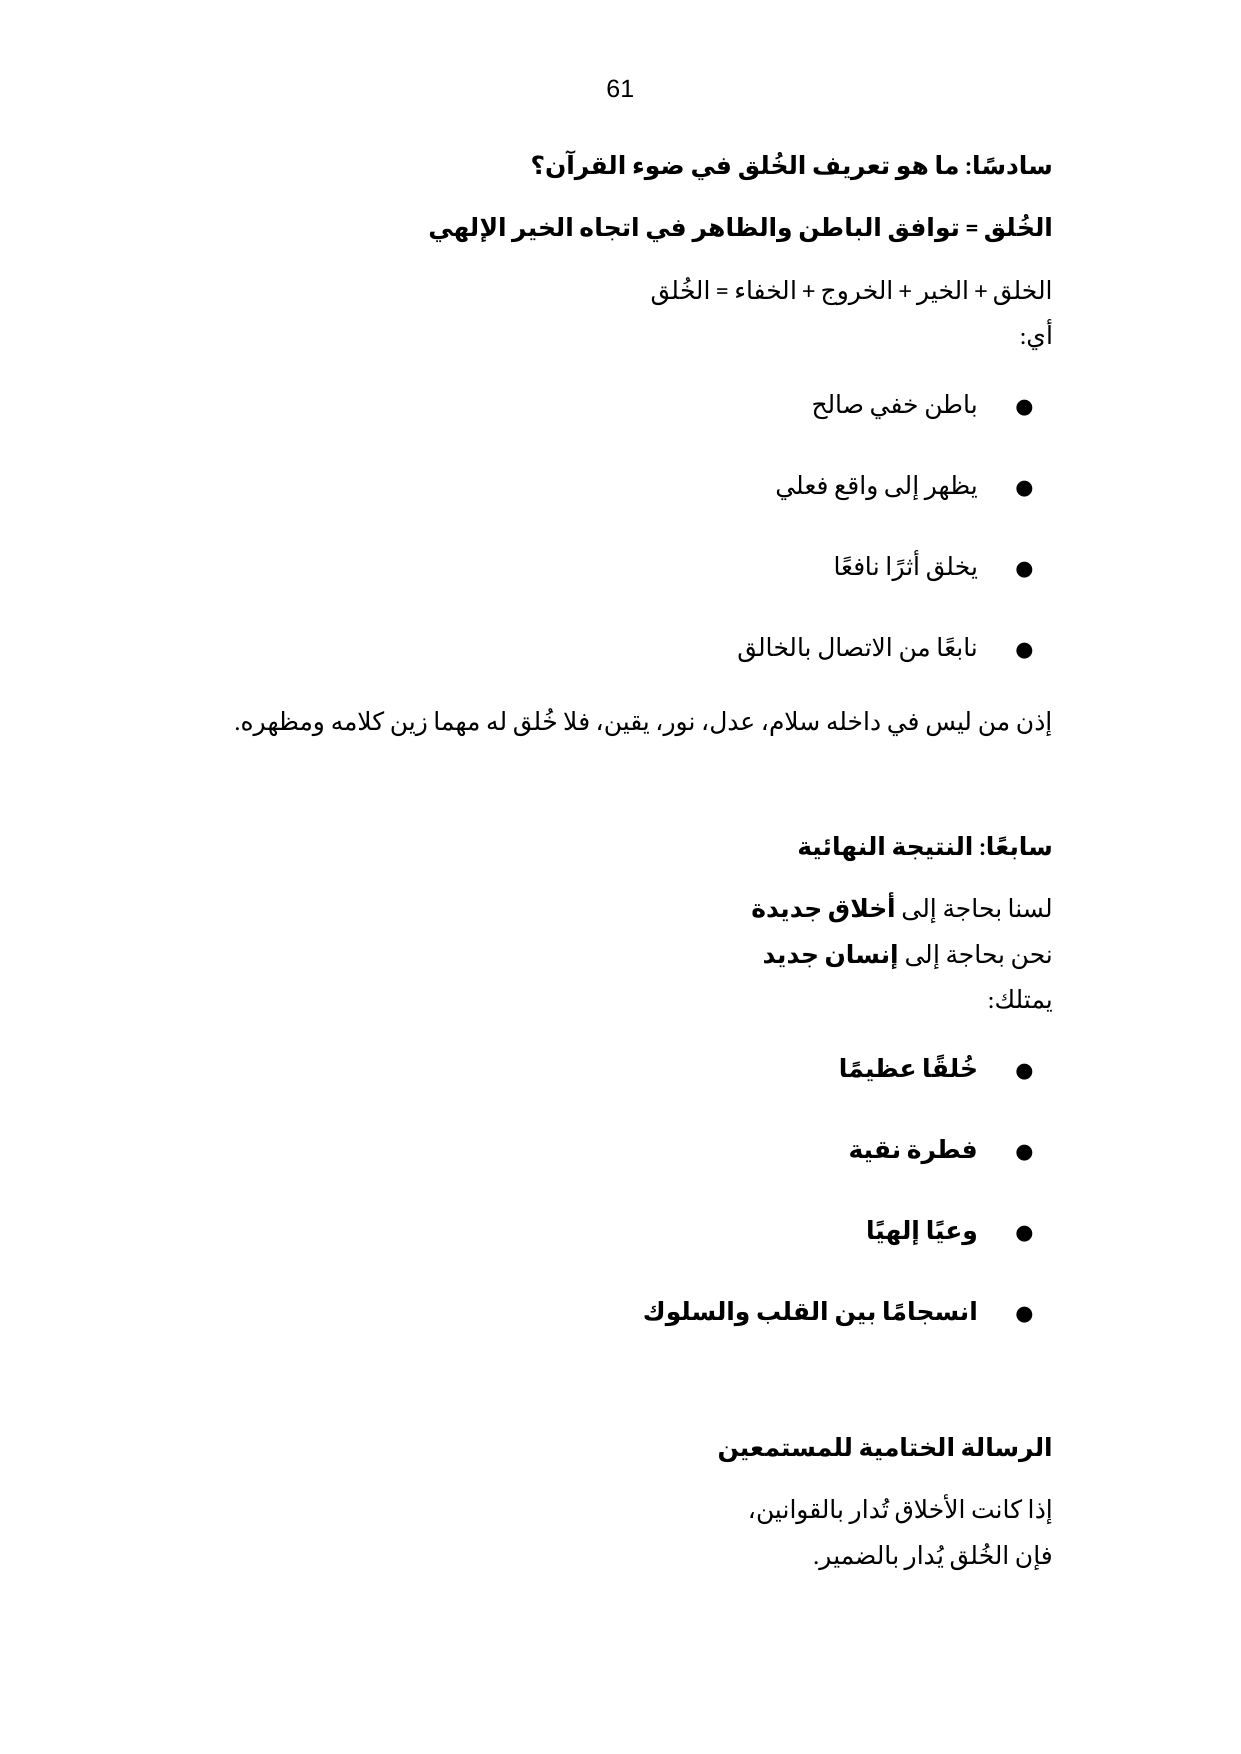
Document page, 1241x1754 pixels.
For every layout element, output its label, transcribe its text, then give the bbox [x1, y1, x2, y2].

text لسنا بحاجة إلى أخلاق جديدة نحن بحاجة إلى إنسان جديد يمتلك: [187, 893, 1053, 1015]
text سادسًا: ما هو تعريف الخُلق في ضوء القرآن؟ [187, 150, 1053, 181]
text سابعًا: النتيجة النهائية [187, 831, 1053, 861]
text الرسالة الختامية للمستمعين [187, 1432, 1053, 1463]
list فطرة نقية [187, 1128, 1015, 1170]
text إذن من ليس في داخله سلام، عدل، نور، يقين، فلا خُلق له مهما زين كلامه ومظهره. [187, 706, 1053, 736]
list يظهر إلى واقع فعلي [187, 464, 1015, 506]
list باطن خفي صالح [187, 383, 1015, 426]
text الخُلق = توافق الباطن والظاهر في اتجاه الخير الإلهي [187, 212, 1053, 243]
list خُلقًا عظيمًا [187, 1047, 1015, 1089]
list يخلق أثرًا نافعًا [187, 544, 1015, 587]
list وعيًا إلهيًا [187, 1208, 1015, 1251]
text إذا كانت الأخلاق تُدار بالقوانين، فإن الخُلق يُدار بالضمير. [187, 1494, 1053, 1571]
list انسجامًا بين القلب والسلوك [187, 1289, 1015, 1332]
text الخلق + الخير + الخروج + الخفاء = الخُلق أي: [187, 275, 1053, 351]
list نابعًا من الاتصال بالخالق [187, 625, 1015, 668]
